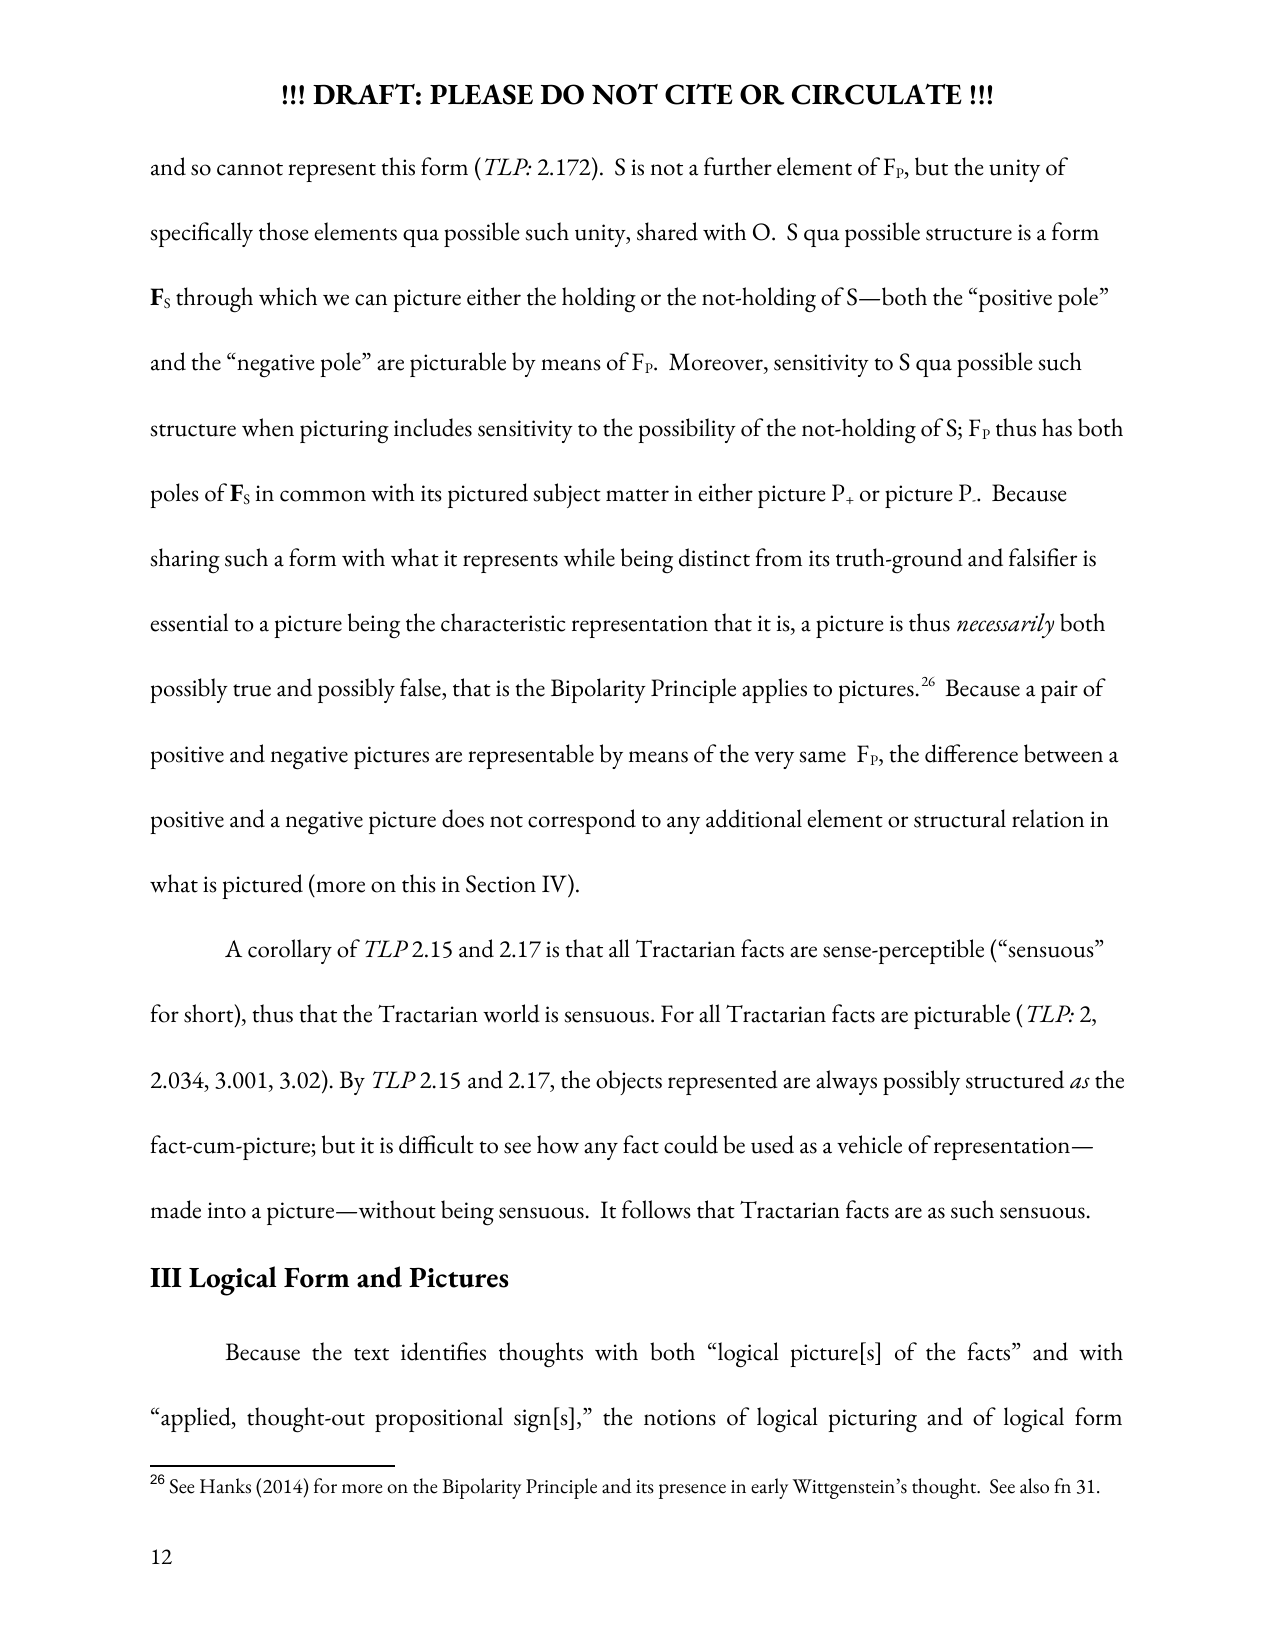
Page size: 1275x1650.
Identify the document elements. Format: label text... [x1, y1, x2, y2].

text That S is identical to S* shows that the structure S of a picture does not stand in for some distinct S*—it does not represent in the sense of vertreten. Rather, it is a display of itself qua merely possible structure, and one represents this display as holding or not holding of some objects O—the picture “shows forth” its form of representation (es weist sie auf) in representing what it does in the first place and so cannot represent this form (TLP: 2.172). S is not a further element of FP, but the unity of specifically those elements qua possible such unity, shared with O. S qua possible structure is a form FS through which we can picture either the holding or the not-holding of S—both the “positive pole” and the “negative pole” are picturable by means of FP. Moreover, sensitivity to S qua possible such structure when picturing includes sensitivity to the possibility of the not-holding of S; FP thus has both poles of FS in common with its pictured subject matter in either picture P+ or picture P-. Because sharing such a form with what it represents while being distinct from its truth-ground and falsifier is essential to a picture being the characteristic representation that it is, a picture is thus necessarily both possibly true and possibly false, that is the Bipolarity Principle applies to pictures. Because a pair of positive and negative pictures are representable by means of the very same FP, the difference between a positive and a negative picture does not correspond to any additional element or structural relation in what is pictured (more on this in Section IV). [150, 150, 1125, 900]
text III Logical Form and Pictures [150, 1258, 1125, 1297]
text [150, 1335, 1125, 1433]
text A corollary of TLP 2.15 and 2.17 is that all Tractarian facts are sense-perceptible (“sensuous” for short), thus that the Tractarian world is sensuous. For all Tractarian facts are picturable (TLP: 2, 2.034, 3.001, 3.02). By TLP 2.15 and 2.17, the objects represented are always possibly structured as the fact-cum-picture; but it is difficult to see how any fact could be used as a vehicle of representation—made into a picture—without being sensuous. It follows that Tractarian facts are as such sensuous. [150, 932, 1125, 1226]
